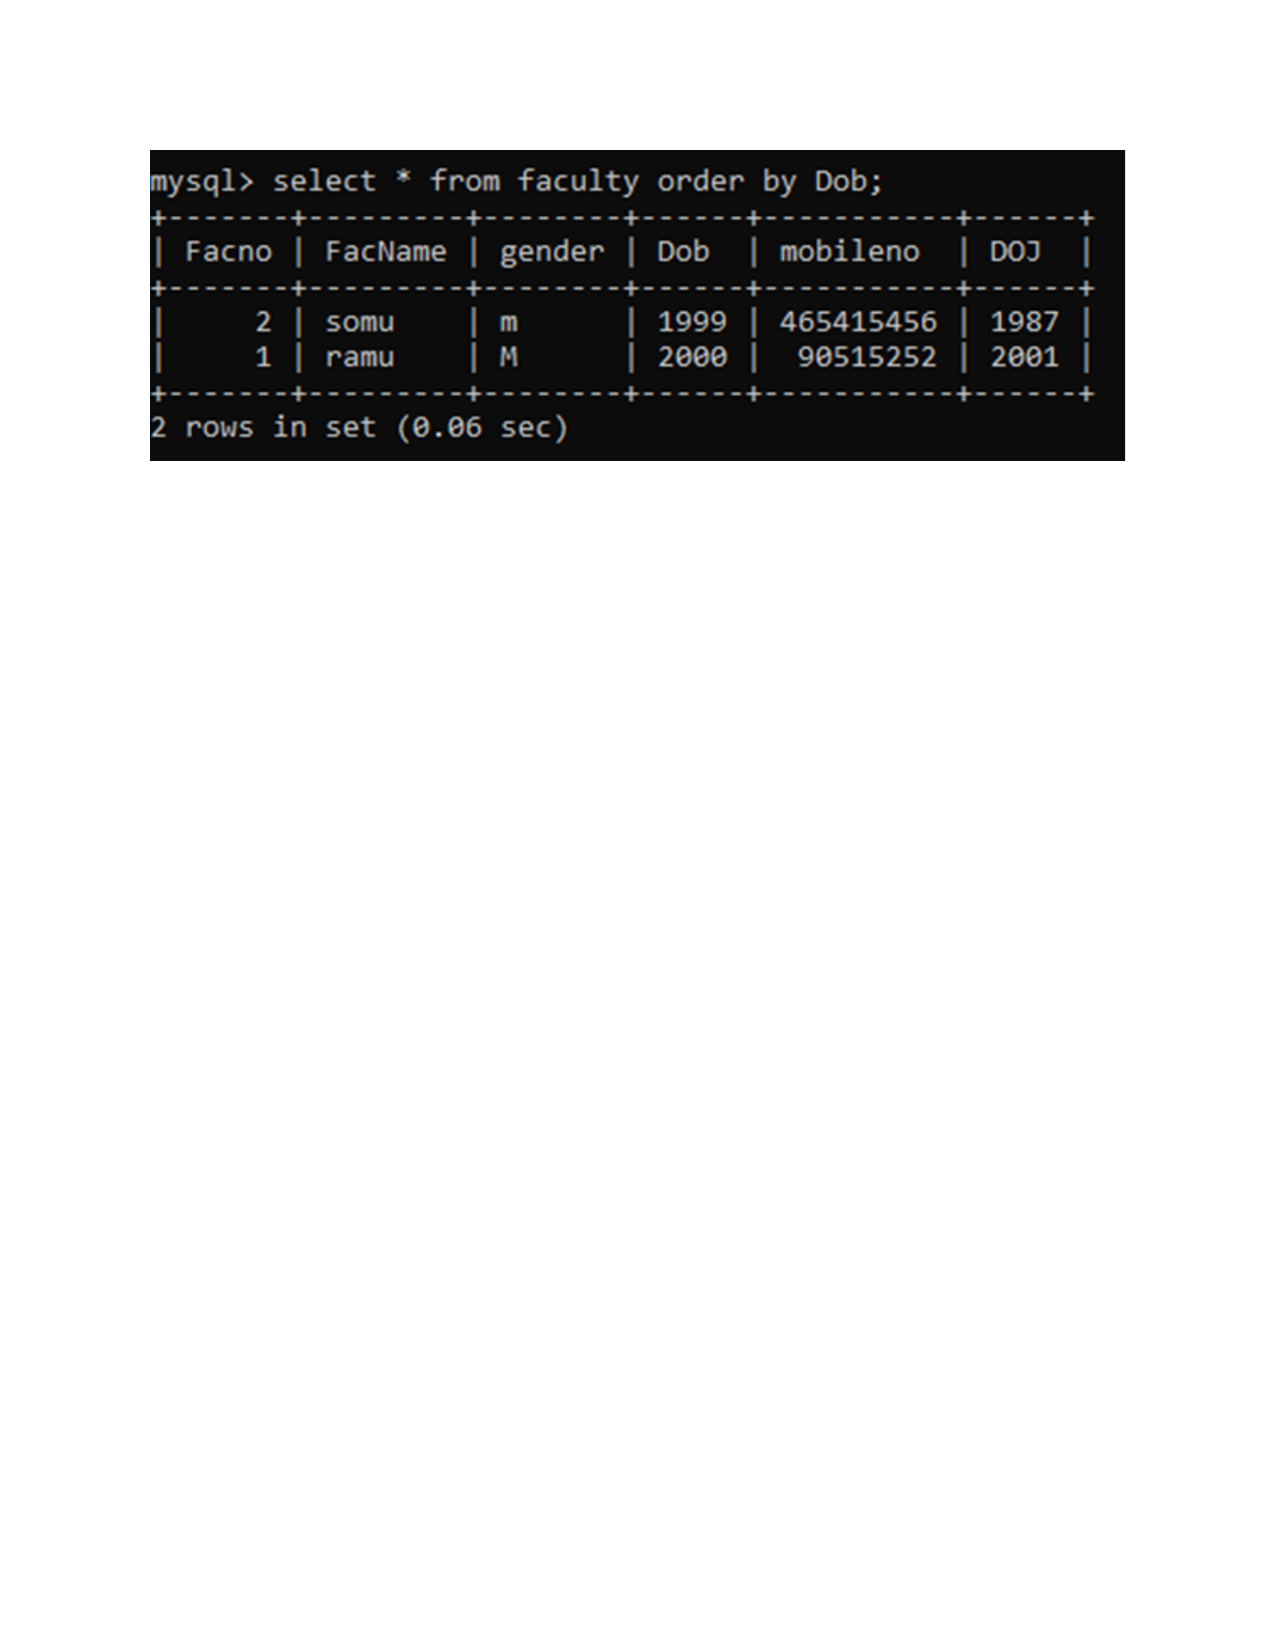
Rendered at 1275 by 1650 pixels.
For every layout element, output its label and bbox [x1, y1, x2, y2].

picture [150, 150, 1125, 461]
